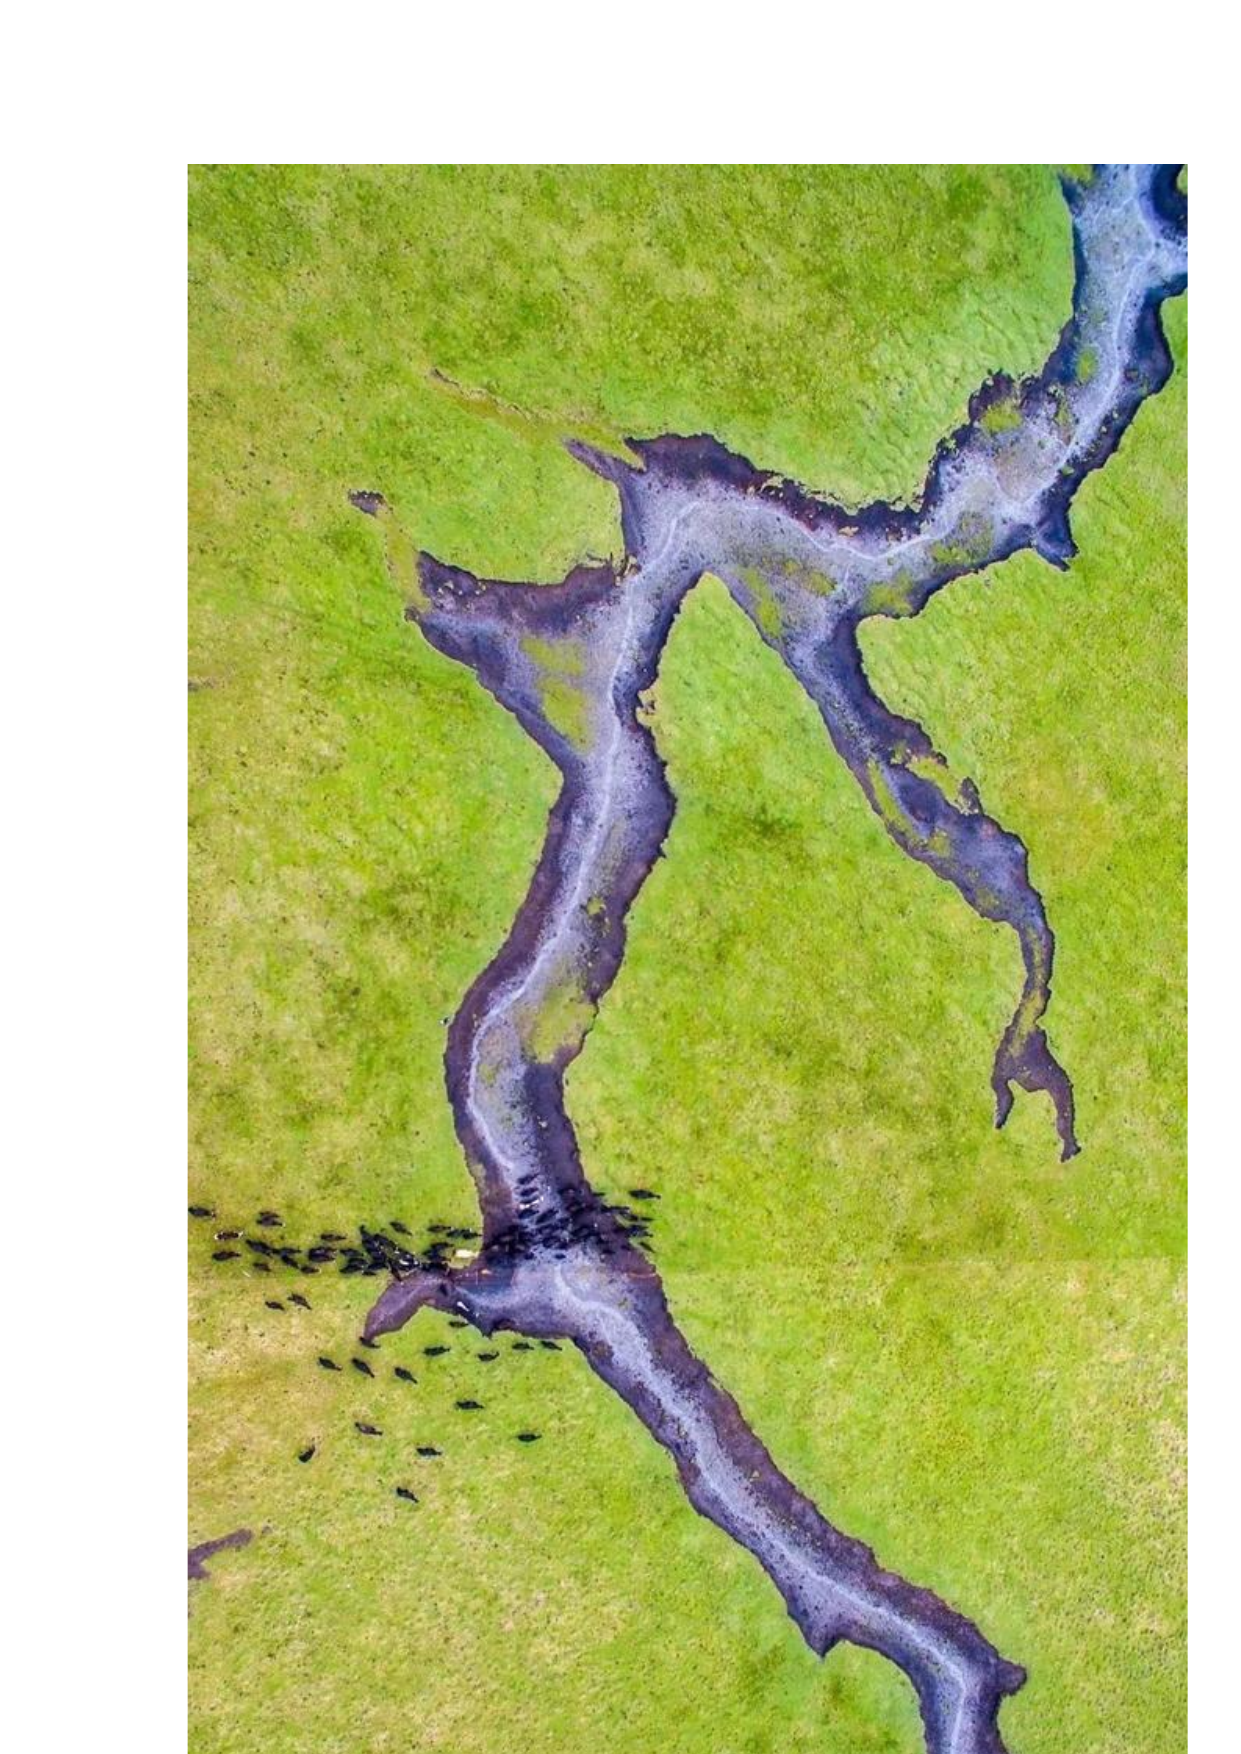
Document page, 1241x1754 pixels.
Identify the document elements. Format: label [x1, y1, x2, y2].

picture [187, 164, 1188, 1754]
